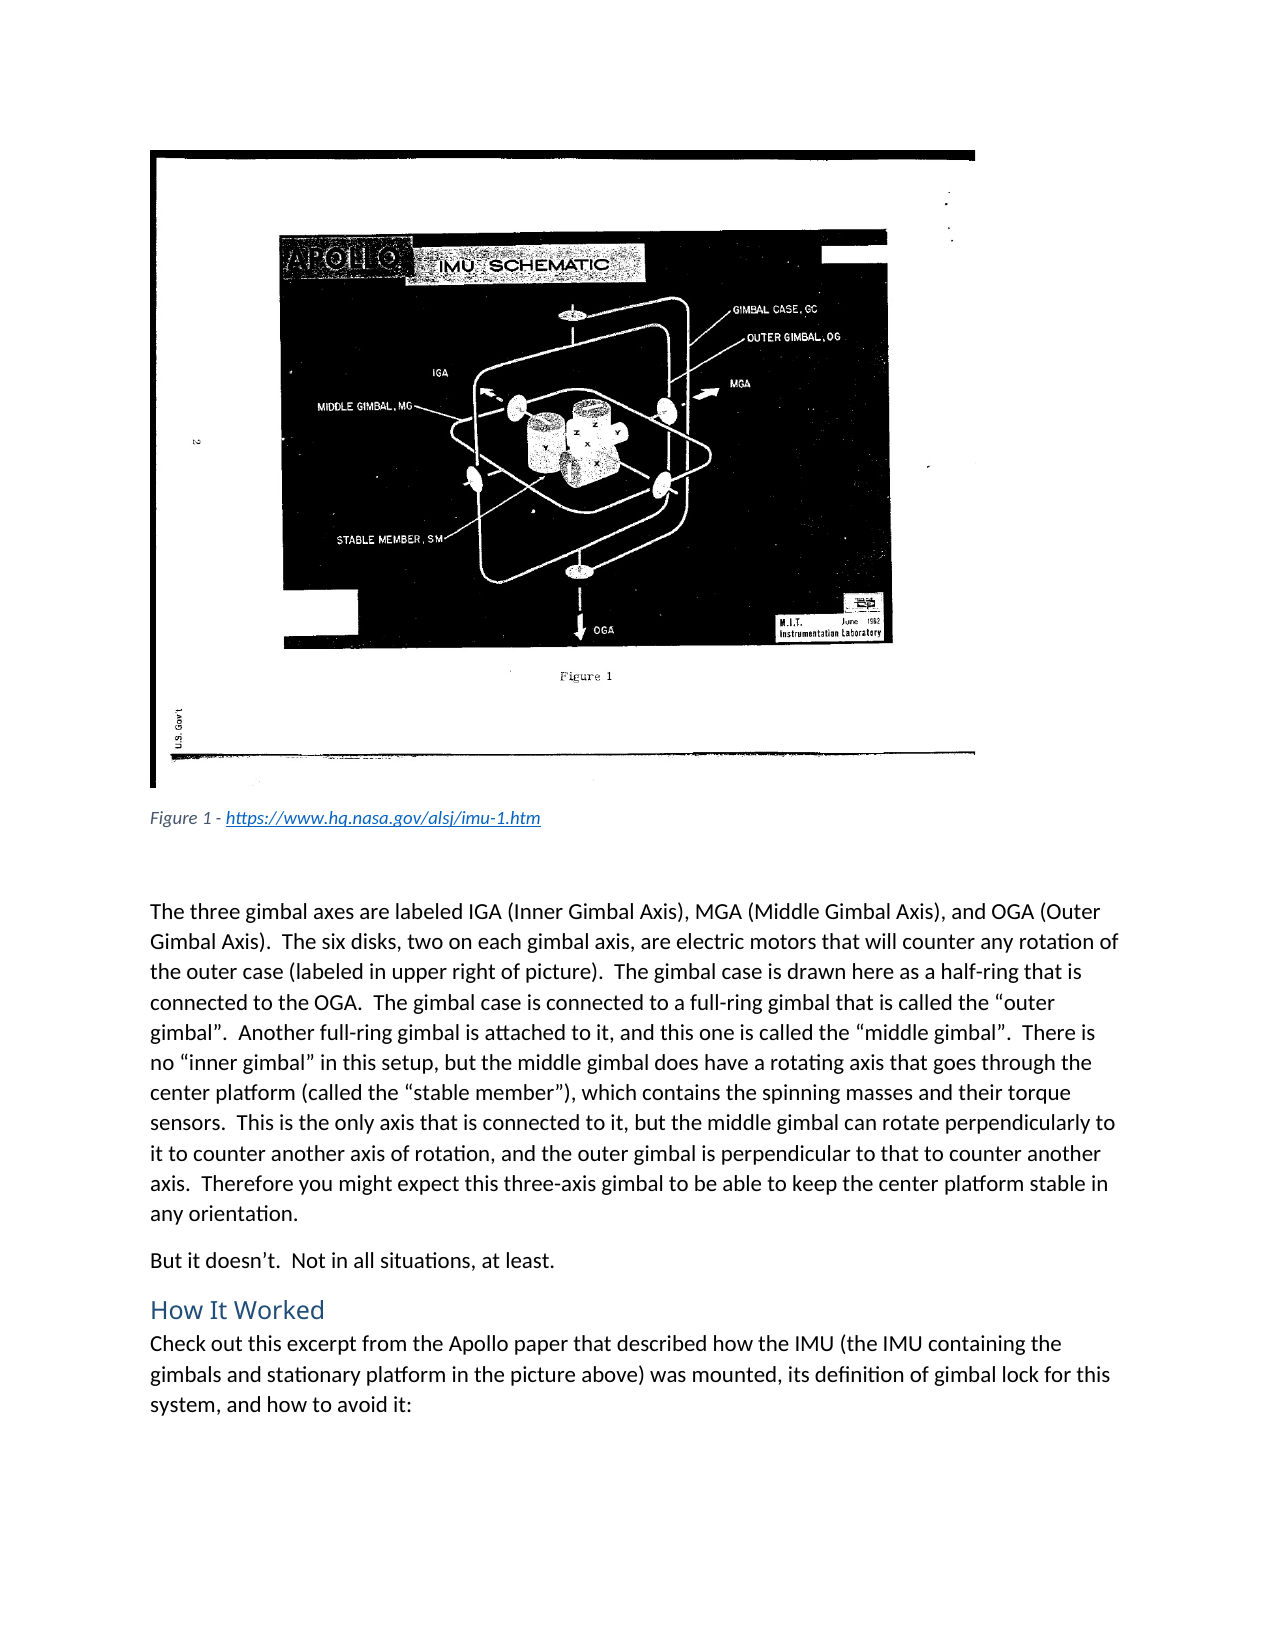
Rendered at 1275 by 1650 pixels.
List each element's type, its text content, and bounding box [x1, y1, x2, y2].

text Check out this excerpt from the Apollo paper that described how the IMU (the IMU containing the gimbals and stationary platform in the picture above) was mounted, its definition of gimbal lock for this system, and how to avoid it: [150, 1329, 1125, 1418]
picture [150, 150, 976, 788]
subtitle How It Worked [150, 1293, 1125, 1327]
text But it doesn’t. Not in all situations, at least. [150, 1246, 1125, 1274]
text The three gimbal axes are labeled IGA (Inner Gimbal Axis), MGA (Middle Gimbal Axis), and OGA (Outer Gimbal Axis). The six disks, two on each gimbal axis, are electric motors that will counter any rotation of the outer case (labeled in upper right of picture). The gimbal case is drawn here as a half-ring that is connected to the OGA. The gimbal case is connected to a full-ring gimbal that is called the “outer gimbal”. Another full-ring gimbal is attached to it, and this one is called the “middle gimbal”. There is no “inner gimbal” in this setup, but the middle gimbal does have a rotating axis that goes through the center platform (called the “stable member”), which contains the spinning masses and their torque sensors. This is the only axis that is connected to it, but the middle gimbal can rotate perpendicularly to it to counter another axis of rotation, and the outer gimbal is perpendicular to that to counter another axis. Therefore you might expect this three-axis gimbal to be able to keep the center platform stable in any orientation. [150, 897, 1125, 1227]
